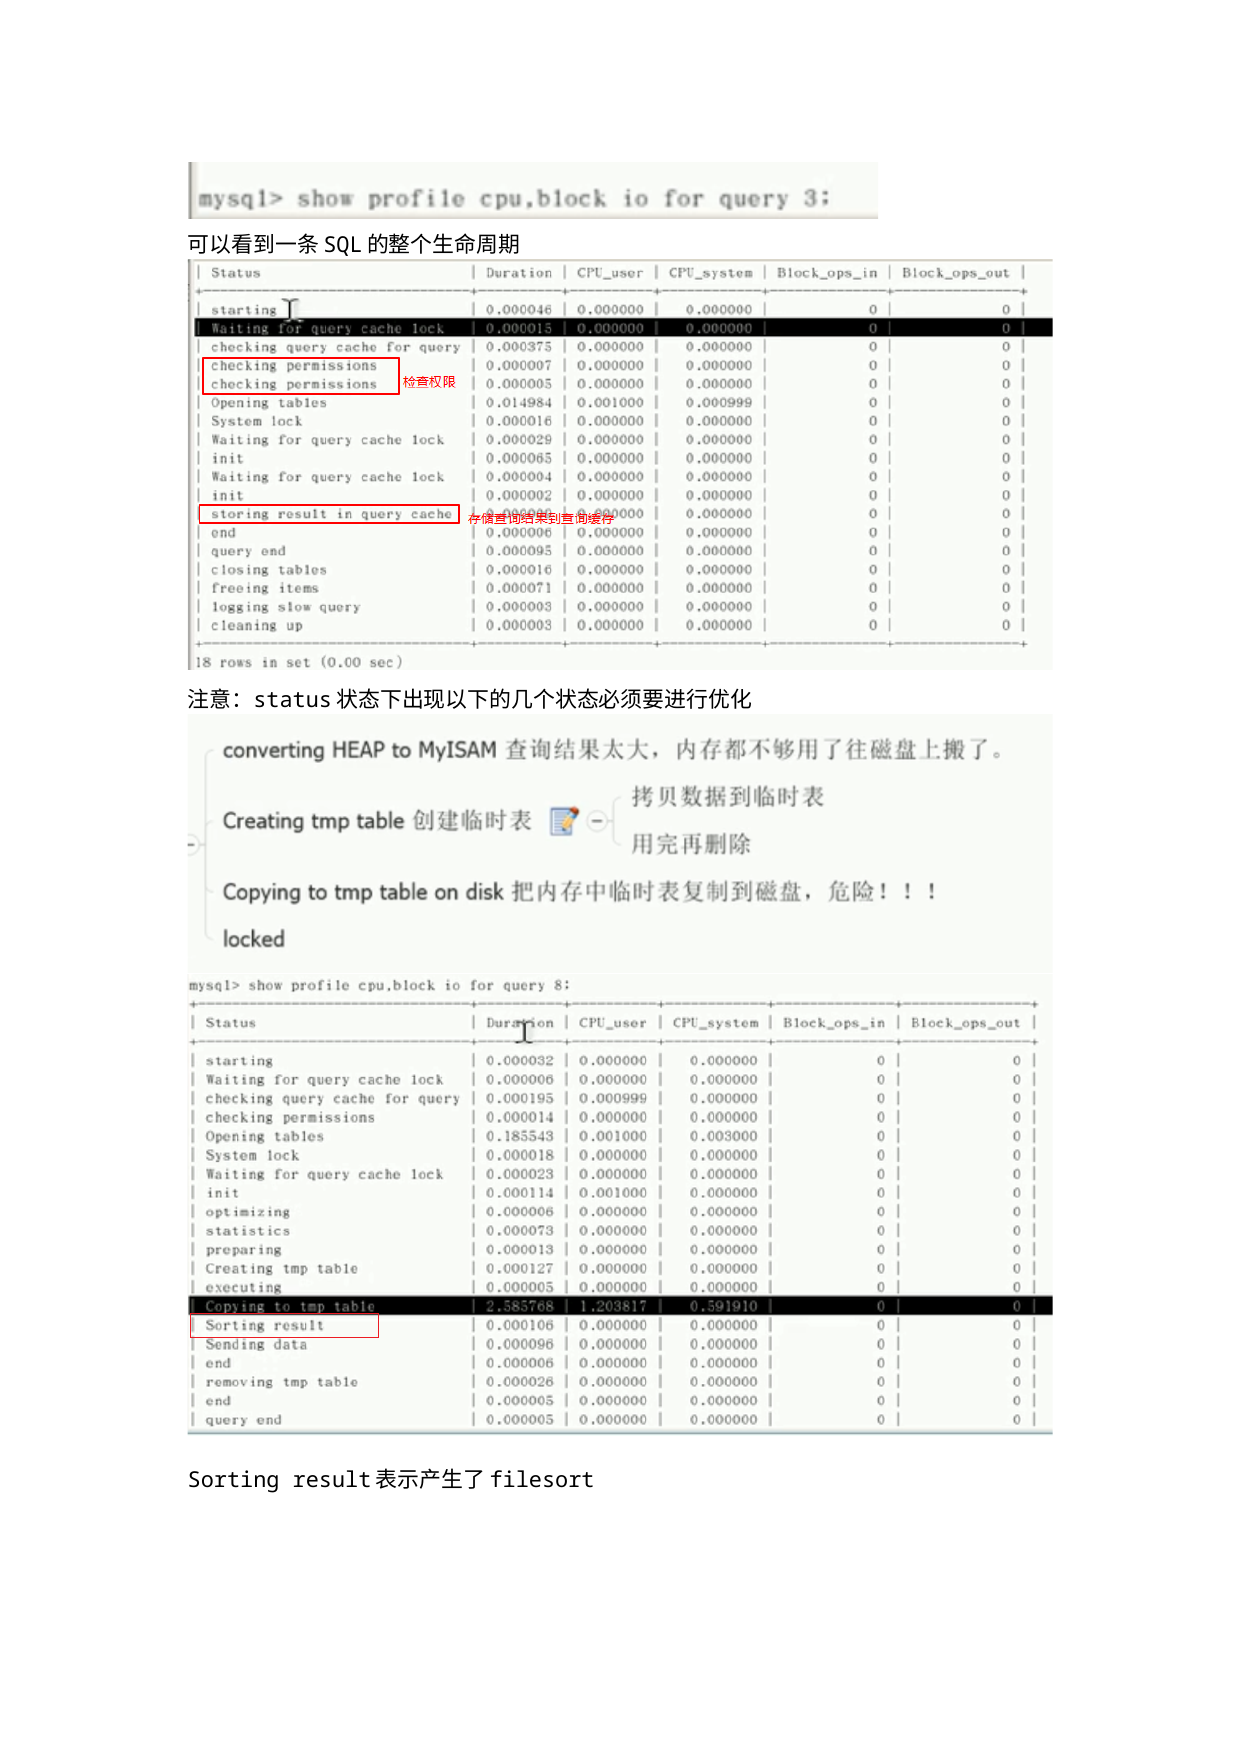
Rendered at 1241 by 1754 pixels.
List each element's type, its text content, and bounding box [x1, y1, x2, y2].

picture [187, 162, 879, 219]
picture [187, 259, 1053, 670]
picture [187, 714, 1053, 973]
picture [187, 974, 1053, 1436]
text 注意：status状态下出现以下的几个状态必须要进行优化 [187, 682, 1053, 714]
text 可以看到一条SQL的整个生命周期 [187, 227, 1053, 259]
text Sorting result表示产生了filesort [187, 1462, 1053, 1494]
